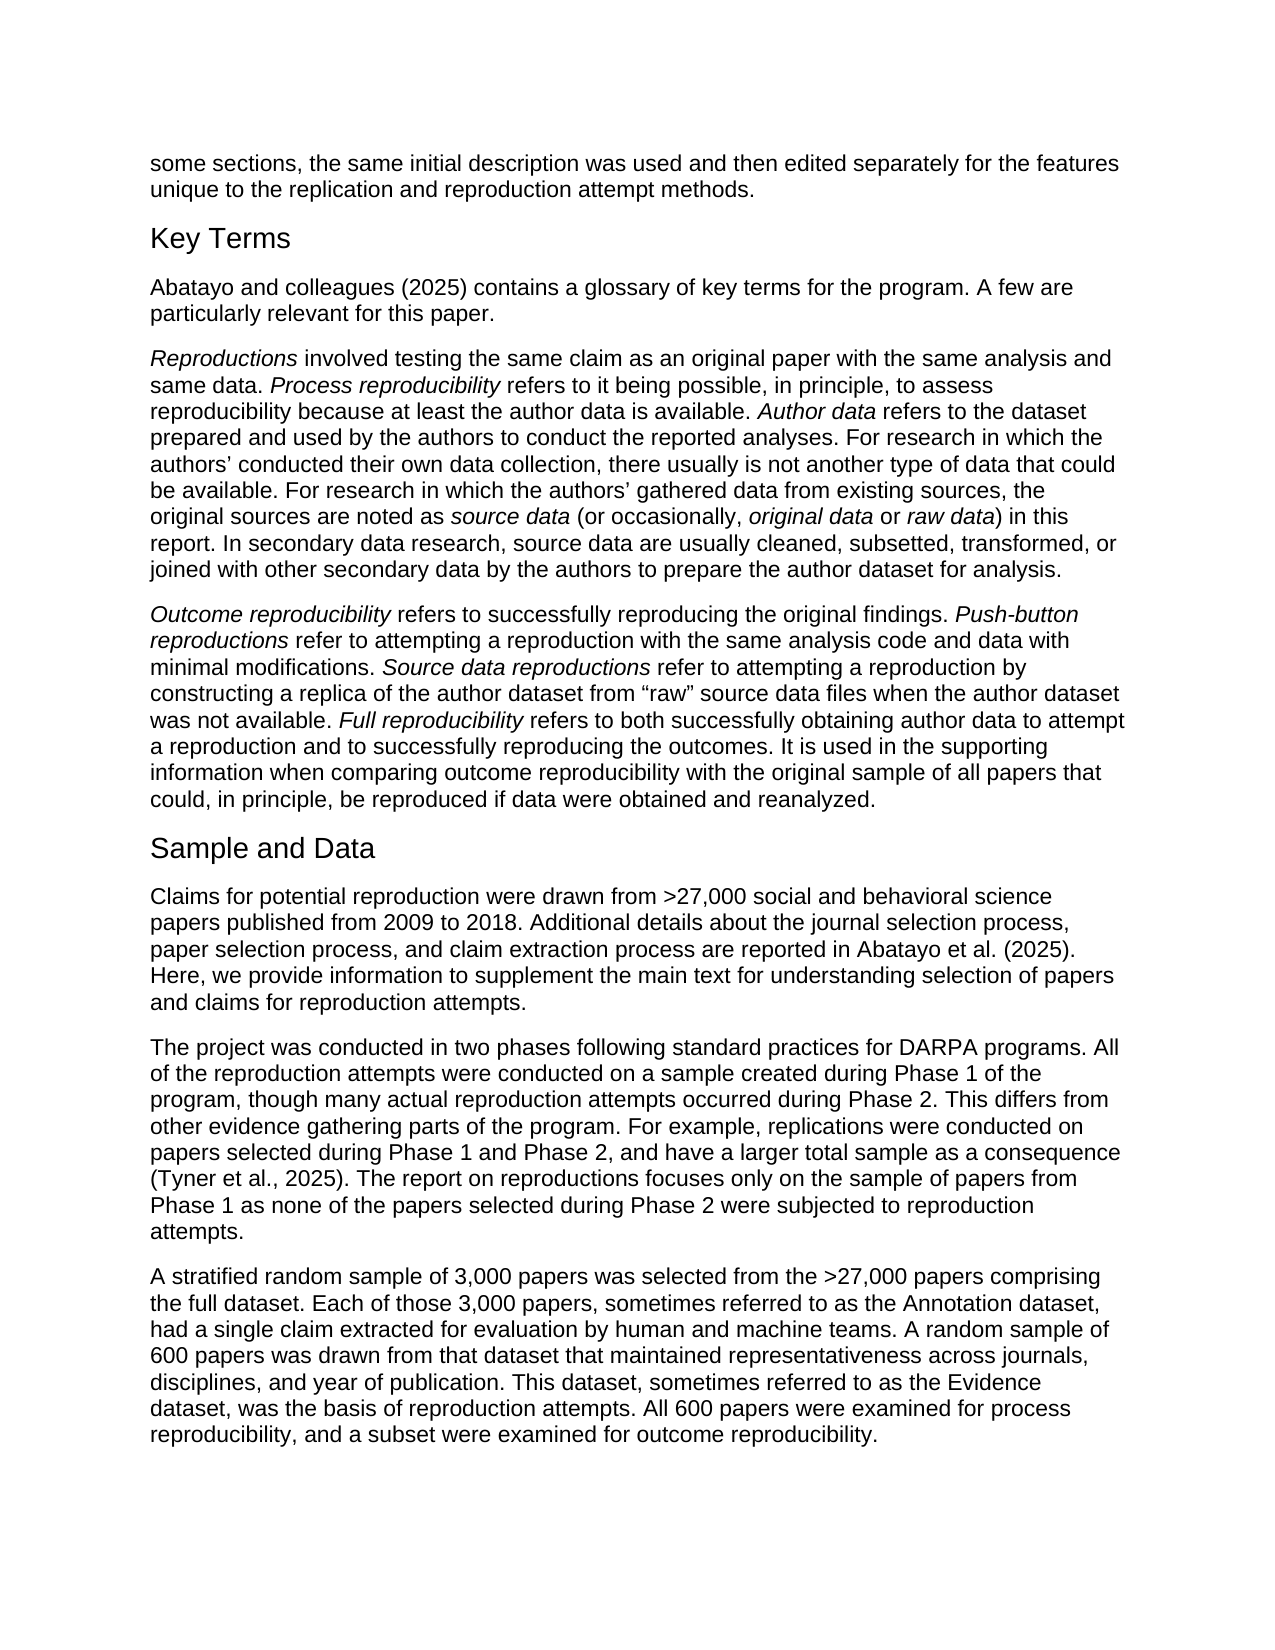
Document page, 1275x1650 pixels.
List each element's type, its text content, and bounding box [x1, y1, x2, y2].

text Claims for potential reproduction were drawn from >27,000 social and behavioral science papers published from 2009 to 2018. Additional details about the journal selection process, paper selection process, and claim extraction process are reported in Abatayo et al. (2025). Here, we provide information to supplement the main text for understanding selection of papers and claims for reproduction attempts. [150, 883, 1125, 1015]
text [150, 150, 1125, 203]
text The project was conducted in two phases following standard practices for DARPA programs. All of the reproduction attempts were conducted on a sample created during Phase 1 of the program, though many actual reproduction attempts occurred during Phase 2. This differs from other evidence gathering parts of the program. For example, replications were conducted on papers selected during Phase 1 and Phase 2, and have a larger total sample as a consequence (Tyner et al., 2025). The report on reproductions focuses only on the sample of papers from Phase 1 as none of the papers selected during Phase 2 were subjected to reproduction attempts. [150, 1033, 1125, 1244]
subtitle Key Terms [150, 221, 1125, 255]
text A stratified random sample of 3,000 papers was selected from the >27,000 papers comprising the full dataset. Each of those 3,000 papers, sometimes referred to as the Annotation dataset, had a single claim extracted for evaluation by human and machine teams. A random sample of 600 papers was drawn from that dataset that maintained representativeness across journals, disciplines, and year of publication. This dataset, sometimes referred to as the Evidence dataset, was the basis of reproduction attempts. All 600 papers were examined for process reproducibility, and a subset were examined for outcome reproducibility. [150, 1263, 1125, 1448]
text Reproductions involved testing the same claim as an original paper with the same analysis and same data. Process reproducibility refers to it being possible, in principle, to assess reproducibility because at least the author data is available. Author data refers to the dataset prepared and used by the authors to conduct the reported analyses. For research in which the authors’ conducted their own data collection, there usually is not another type of data that could be available. For research in which the authors’ gathered data from existing sources, the original sources are noted as source data (or occasionally, original data or raw data) in this report. In secondary data research, source data are usually cleaned, subsetted, transformed, or joined with other secondary data by the authors to prepare the author dataset for analysis. [150, 345, 1125, 582]
text Outcome reproducibility refers to successfully reproducing the original findings. Push-button reproductions refer to attempting a reproduction with the same analysis code and data with minimal modifications. Source data reproductions refer to attempting a reproduction by constructing a replica of the author dataset from “raw” source data files when the author dataset was not available. Full reproducibility refers to both successfully obtaining author data to attempt a reproduction and to successfully reproducing the outcomes. It is used in the supporting information when comparing outcome reproducibility with the original sample of all papers that could, in principle, be reproduced if data were obtained and reanalyzed. [150, 601, 1125, 812]
subtitle Sample and Data [150, 831, 1125, 864]
text Abatayo and colleagues (2025) contains a glossary of key terms for the program. A few are particularly relevant for this paper. [150, 274, 1125, 326]
